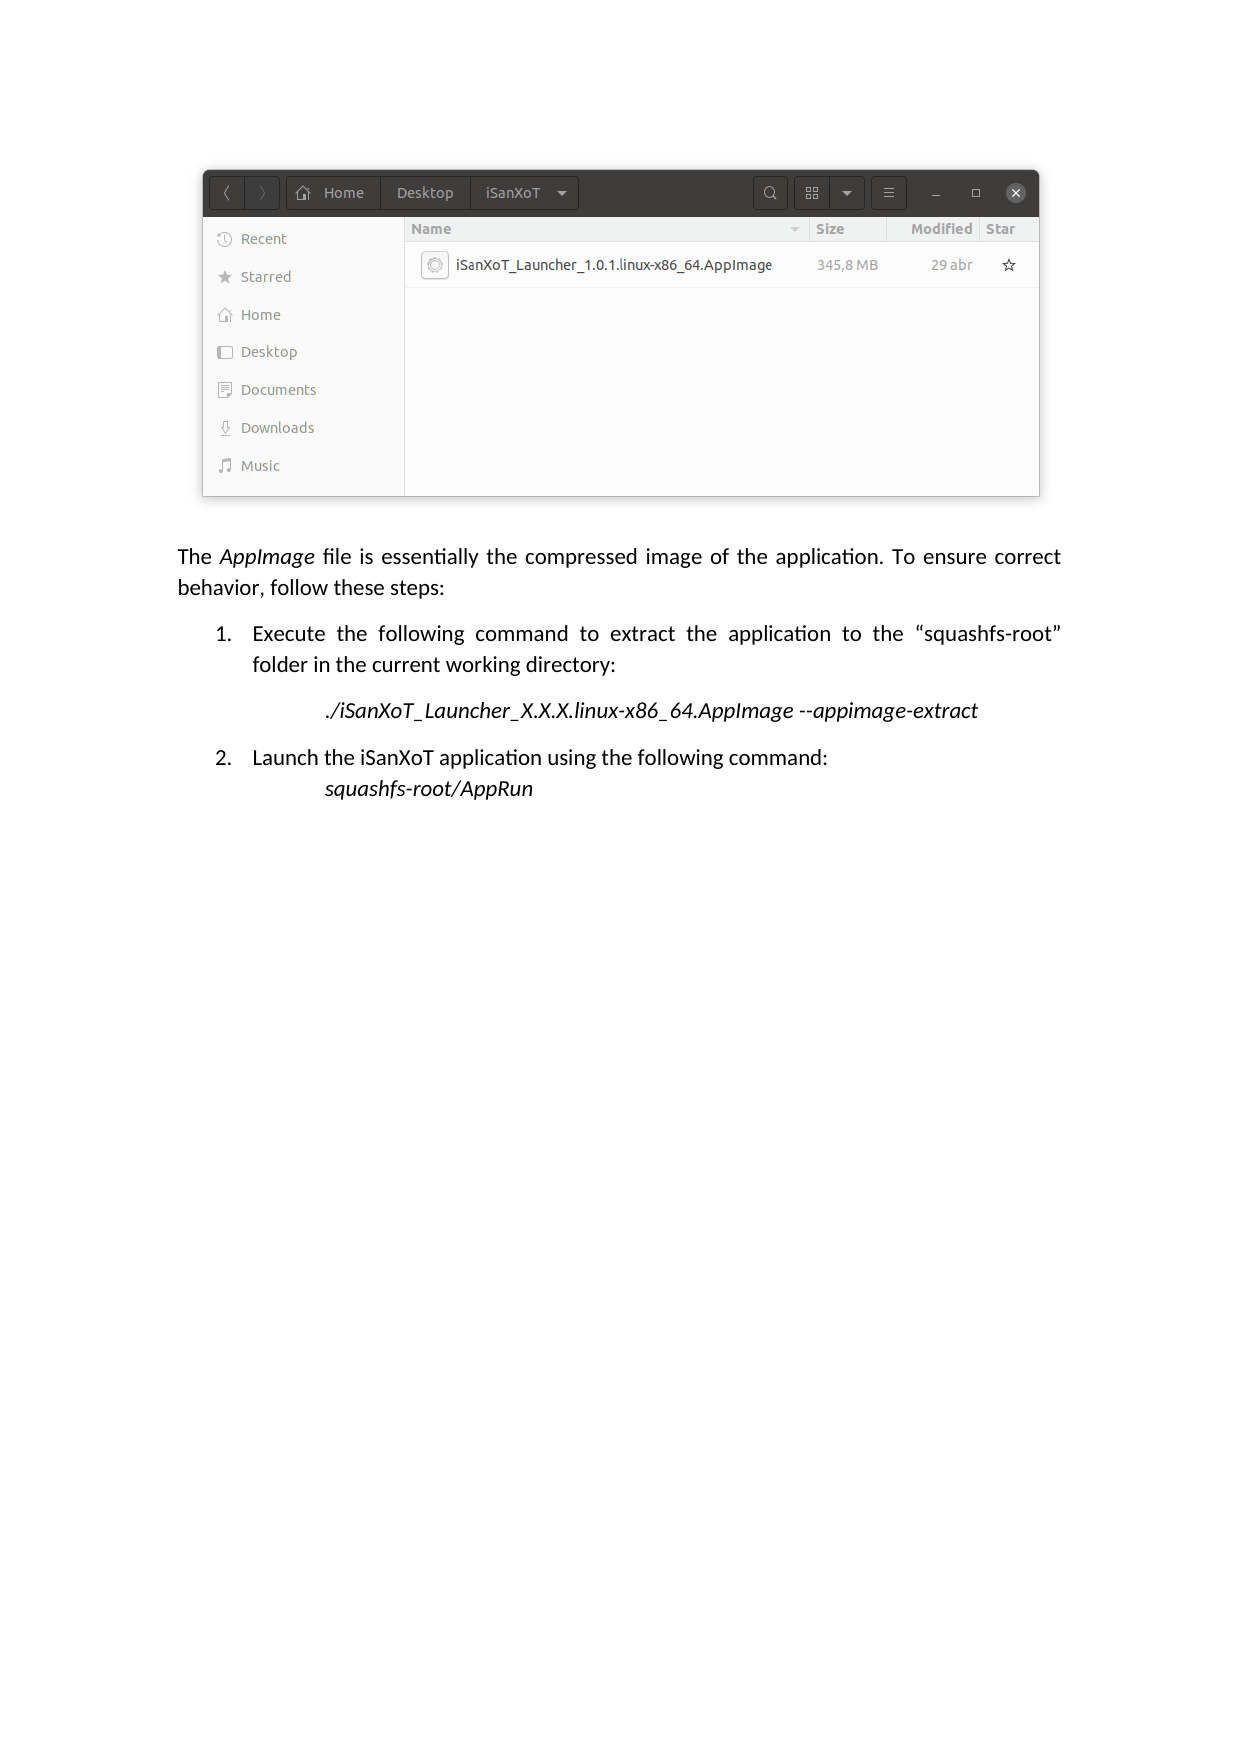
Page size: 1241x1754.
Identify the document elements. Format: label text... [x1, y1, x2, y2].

picture [177, 147, 1063, 524]
list squashfs-root/AppRun [251, 774, 1063, 802]
list Execute the following command to extract the application to the “squashfs-root” folder in the current working directory: [215, 619, 1063, 678]
list Launch the iSanXoT application using the following command: [215, 743, 1063, 771]
text The AppImage file is essentially the compressed image of the application. To ensure correct behavior, follow these steps: [177, 542, 1063, 601]
text ./iSanXoT_Launcher_X.X.X.linux-x86_64.AppImage --appimage-extract [251, 697, 1063, 724]
